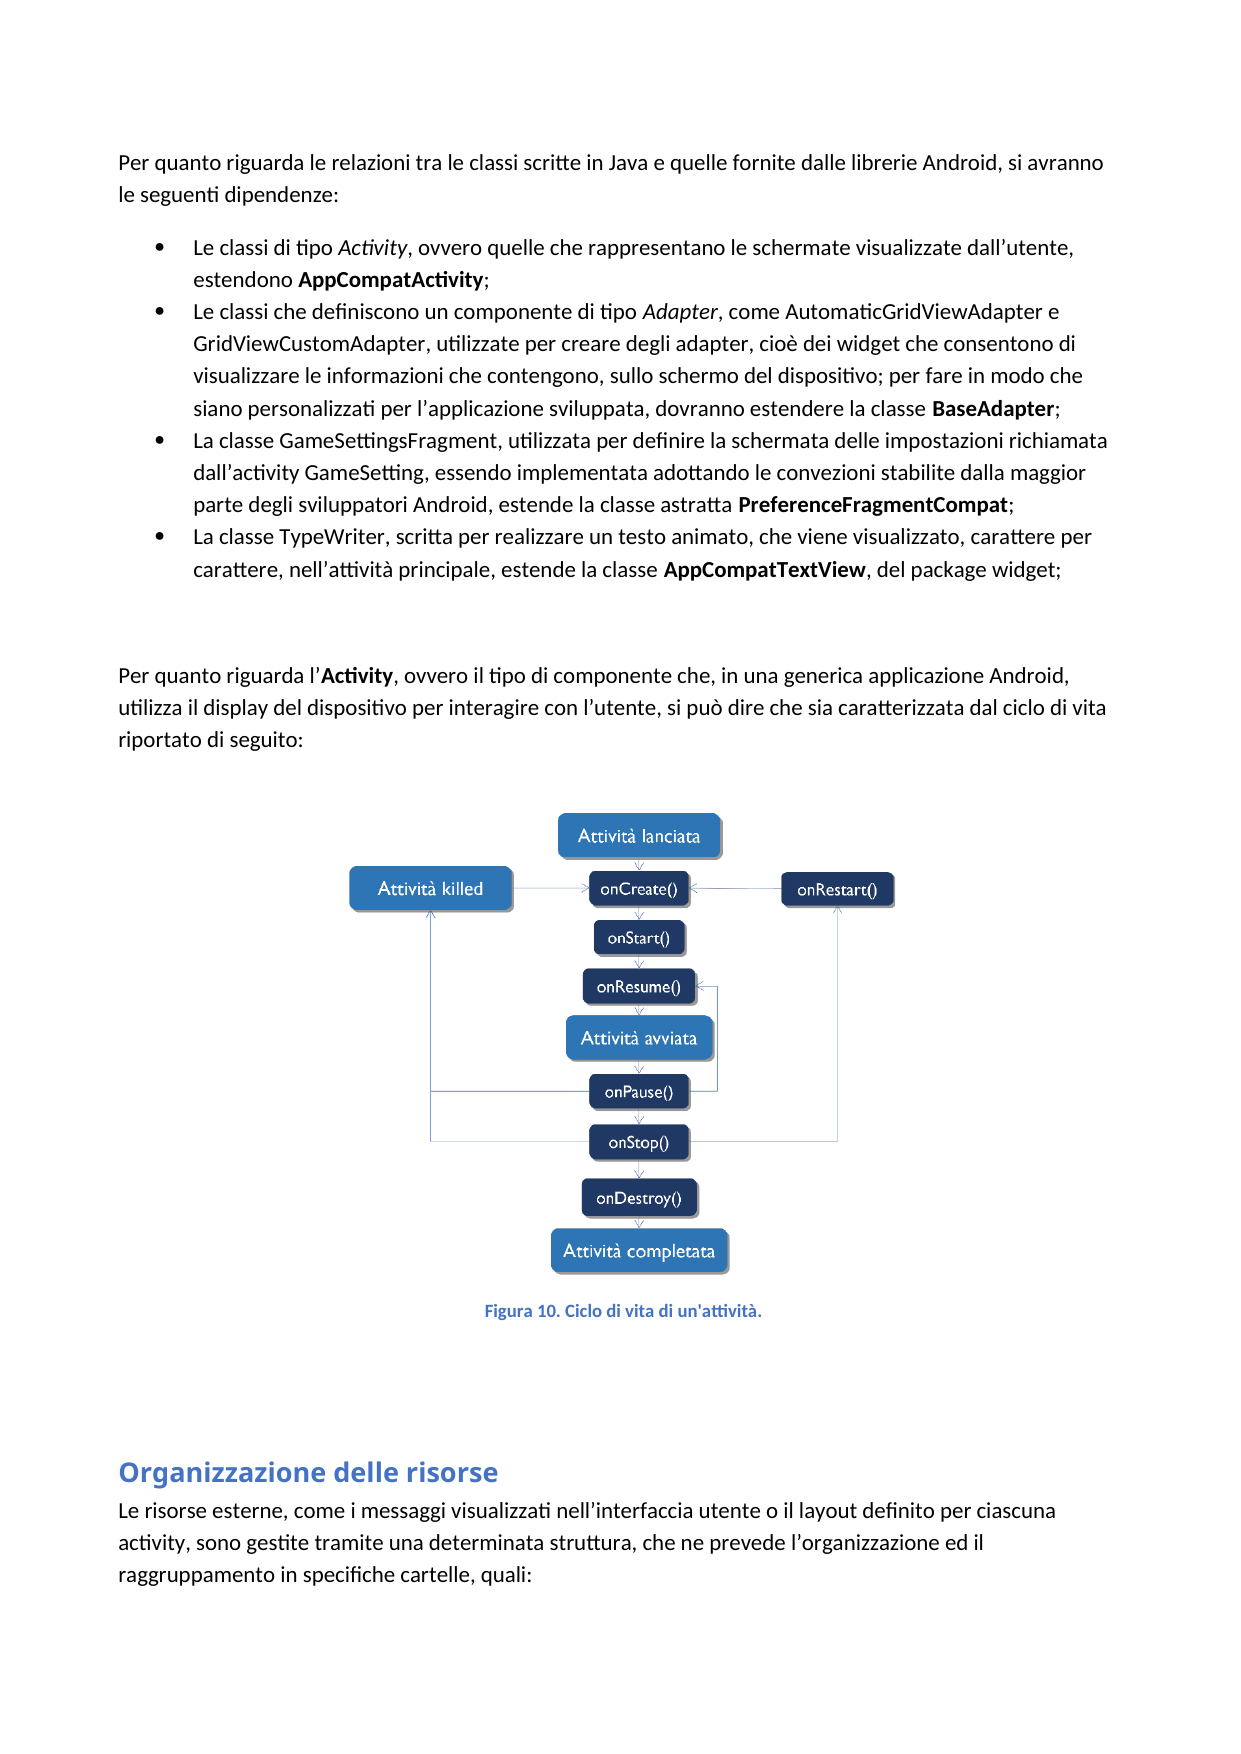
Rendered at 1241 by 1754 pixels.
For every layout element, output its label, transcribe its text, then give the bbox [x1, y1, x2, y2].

list Le classi di tipo Activity, ovvero quelle che rappresentano le schermate visualizzate dall’utente, estendono AppCompatActivity; [156, 233, 1122, 293]
text Per quanto riguarda l’Activity, ovvero il tipo di componente che, in una generica applicazione Android, utilizza il display del dispositivo per interagire con l’utente, si può dire che sia caratterizzata dal ciclo di vita riportato di seguito: [118, 661, 1122, 753]
list La classe GameSettingsFragment, utilizzata per definire la schermata delle impostazioni richiamata dall’activity GameSetting, essendo implementata adottando le convezioni stabilite dalla maggior parte degli sviluppatori Android, estende la classe astratta PreferenceFragmentCompat; [156, 426, 1122, 518]
list Le classi che definiscono un componente di tipo Adapter, come AutomaticGridViewAdapter e GridViewCustomAdapter, utilizzate per creare degli adapter, cioè dei widget che consentono di visualizzare le informazioni che contengono, sullo schermo del dispositivo; per fare in modo che siano personalizzati per l’applicazione sviluppata, dovranno estendere la classe BaseAdapter; [156, 297, 1122, 422]
picture [349, 813, 896, 1276]
subtitle Organizzazione delle risorse [118, 1453, 1122, 1490]
text Le risorse esterne, come i messaggi visualizzati nell’interfaccia utente o il layout definito per ciascuna activity, sono gestite tramite una determinata struttura, che ne prevede l’organizzazione ed il raggruppamento in specifiche cartelle, quali: [118, 1496, 1122, 1588]
text Per quanto riguarda le relazioni tra le classi scritte in Java e quelle fornite dalle librerie Android, si avranno le seguenti dipendenze: [118, 148, 1122, 208]
list La classe TypeWriter, scritta per realizzare un testo animato, che viene visualizzato, carattere per carattere, nell’attività principale, estende la classe AppCompatTextView, del package widget; [156, 522, 1122, 583]
